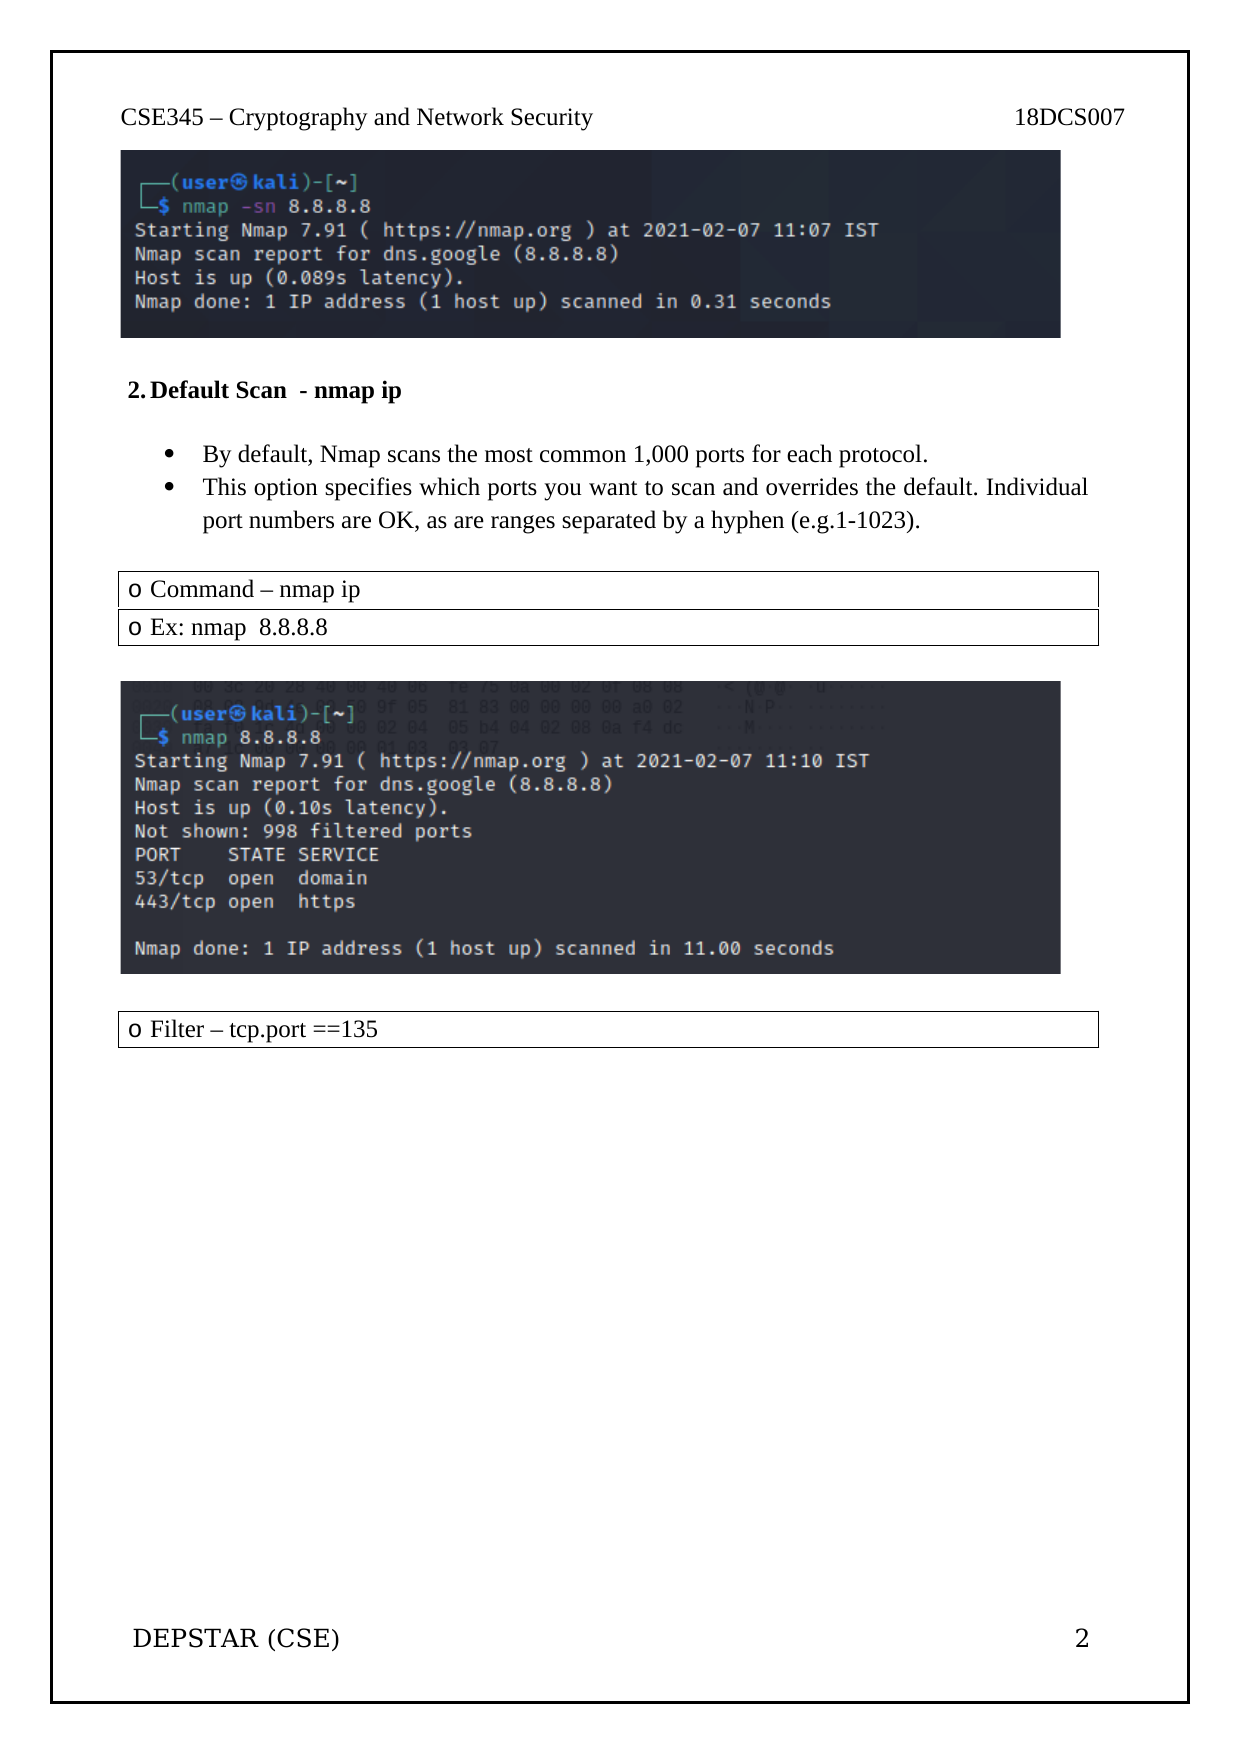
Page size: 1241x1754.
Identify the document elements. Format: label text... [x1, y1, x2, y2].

picture [120, 681, 1061, 974]
list Ex: nmap 8.8.8.8 [119, 610, 1098, 645]
list Filter – tcp.port ==135 [119, 1012, 1098, 1047]
list Default Scan - nmap ip [127, 375, 1090, 403]
list This option specifies which ports you want to scan and overrides the default. Individual port numbers are OK, as are ranges separated by a hyphen (e.g.1-1023). [165, 472, 1090, 533]
picture [120, 150, 1061, 338]
list Command – nmap ip [119, 572, 1098, 607]
list By default, Nmap scans the most common 1,000 ports for each protocol. [165, 439, 1090, 467]
